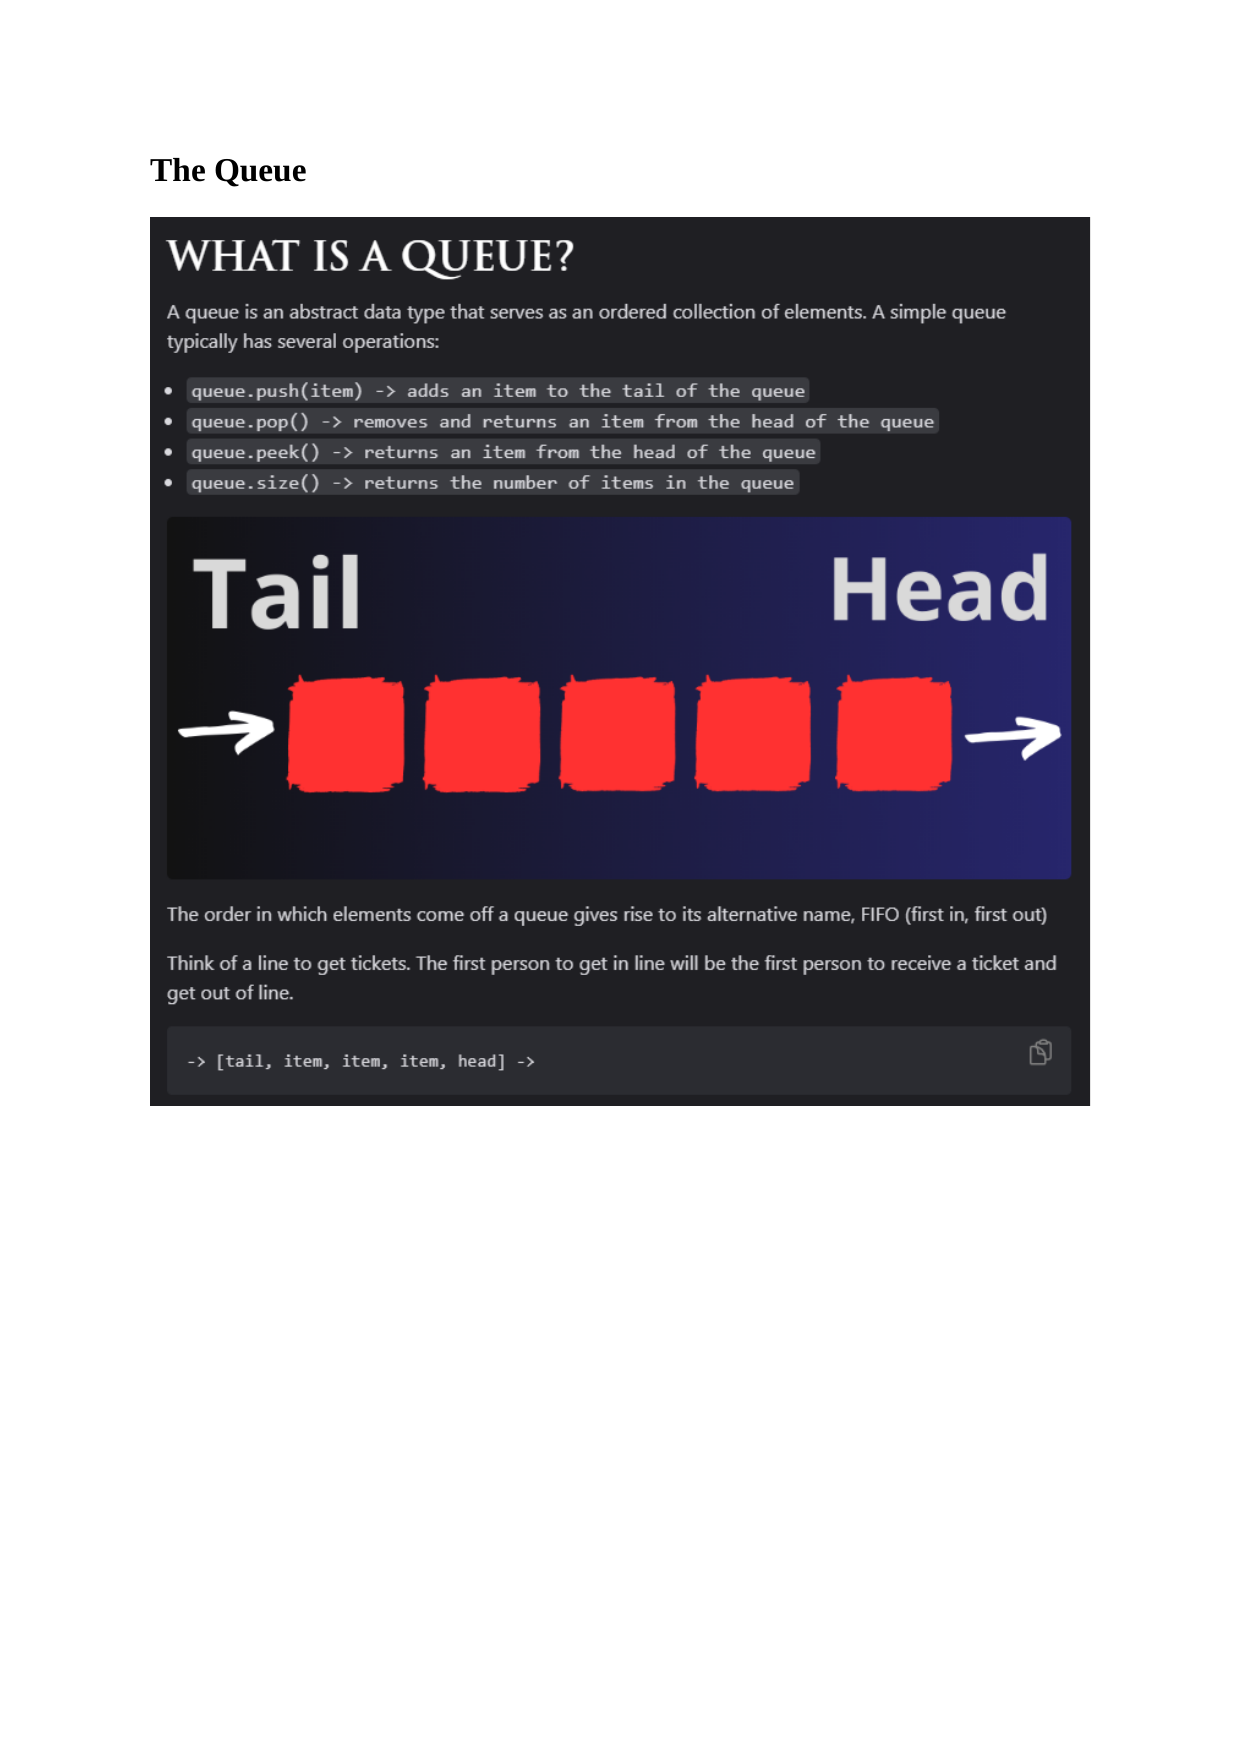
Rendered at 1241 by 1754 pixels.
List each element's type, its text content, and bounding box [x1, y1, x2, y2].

text The Queue [150, 150, 1090, 188]
picture [150, 217, 1091, 1106]
